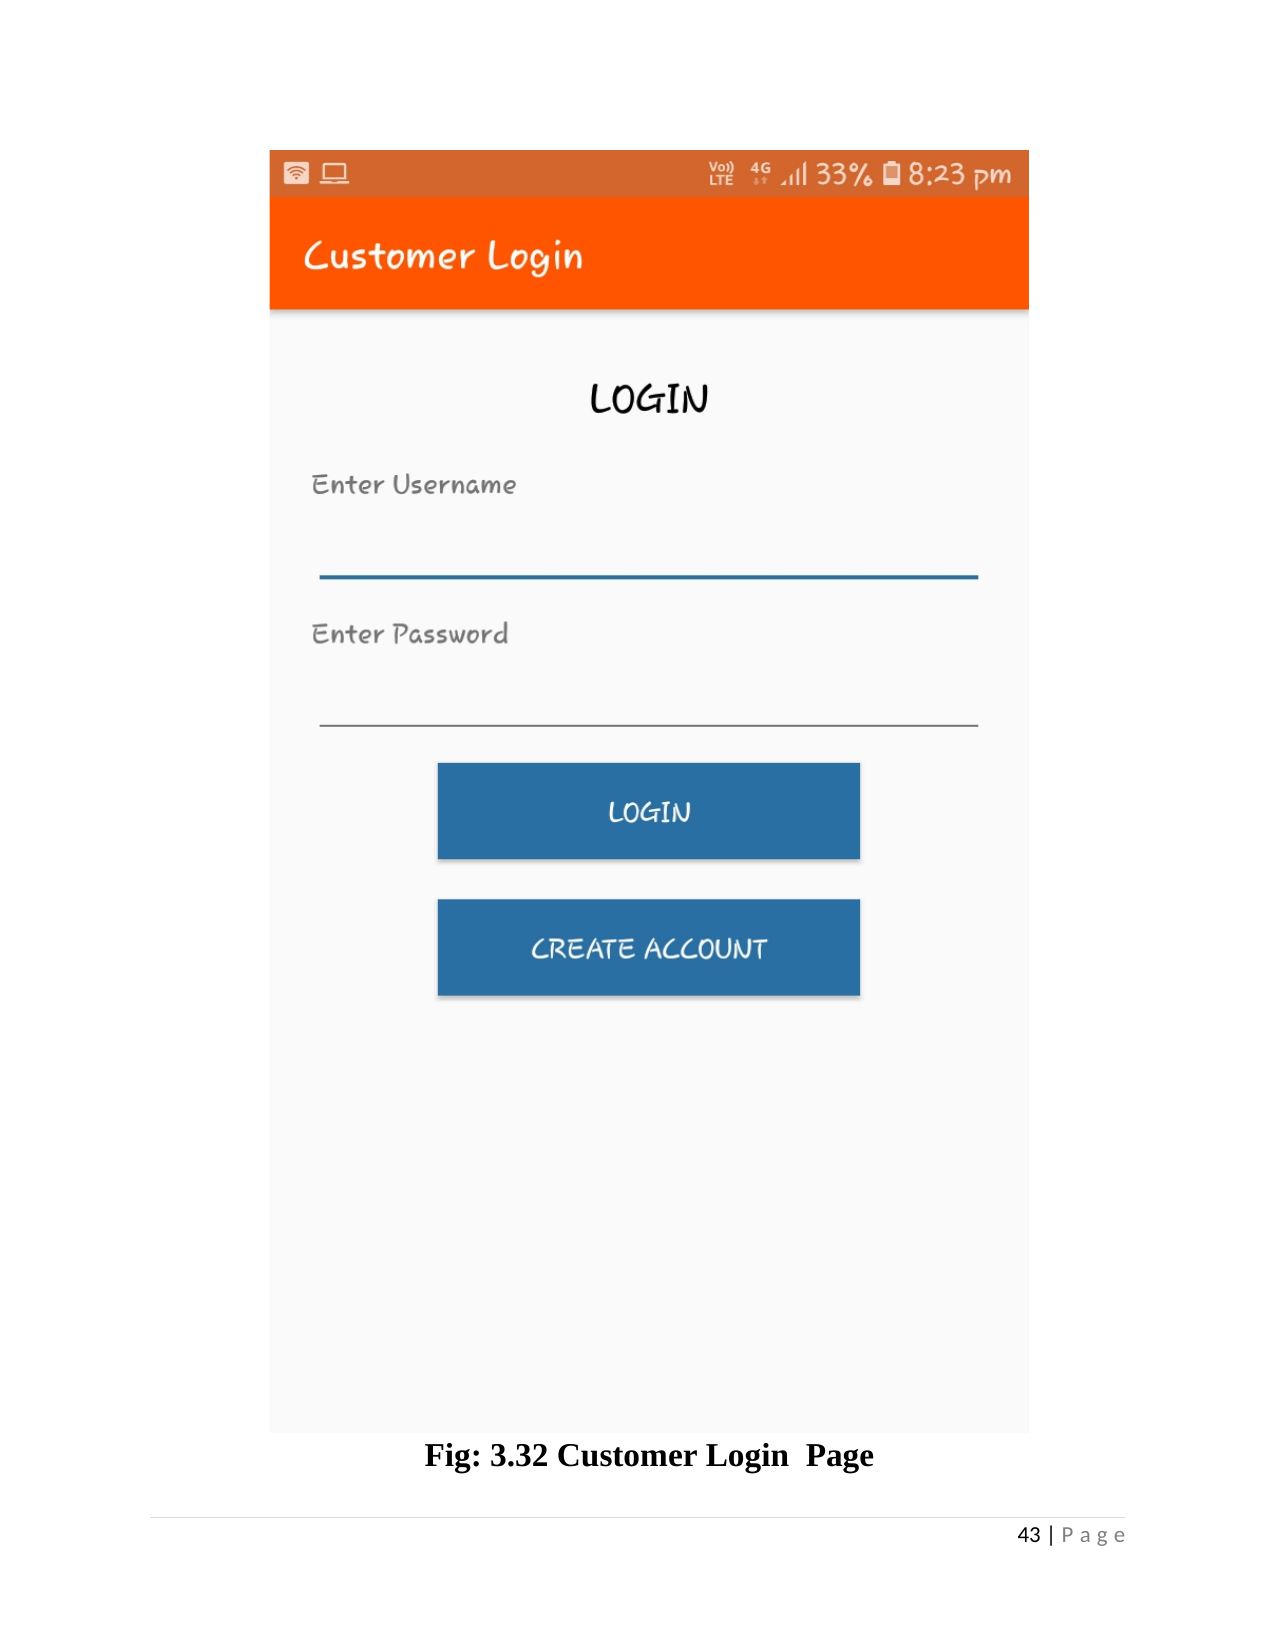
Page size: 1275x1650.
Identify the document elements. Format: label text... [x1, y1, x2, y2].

picture [269, 150, 1029, 1433]
text Fig: 3.32 Customer Login Page [173, 1435, 1125, 1473]
